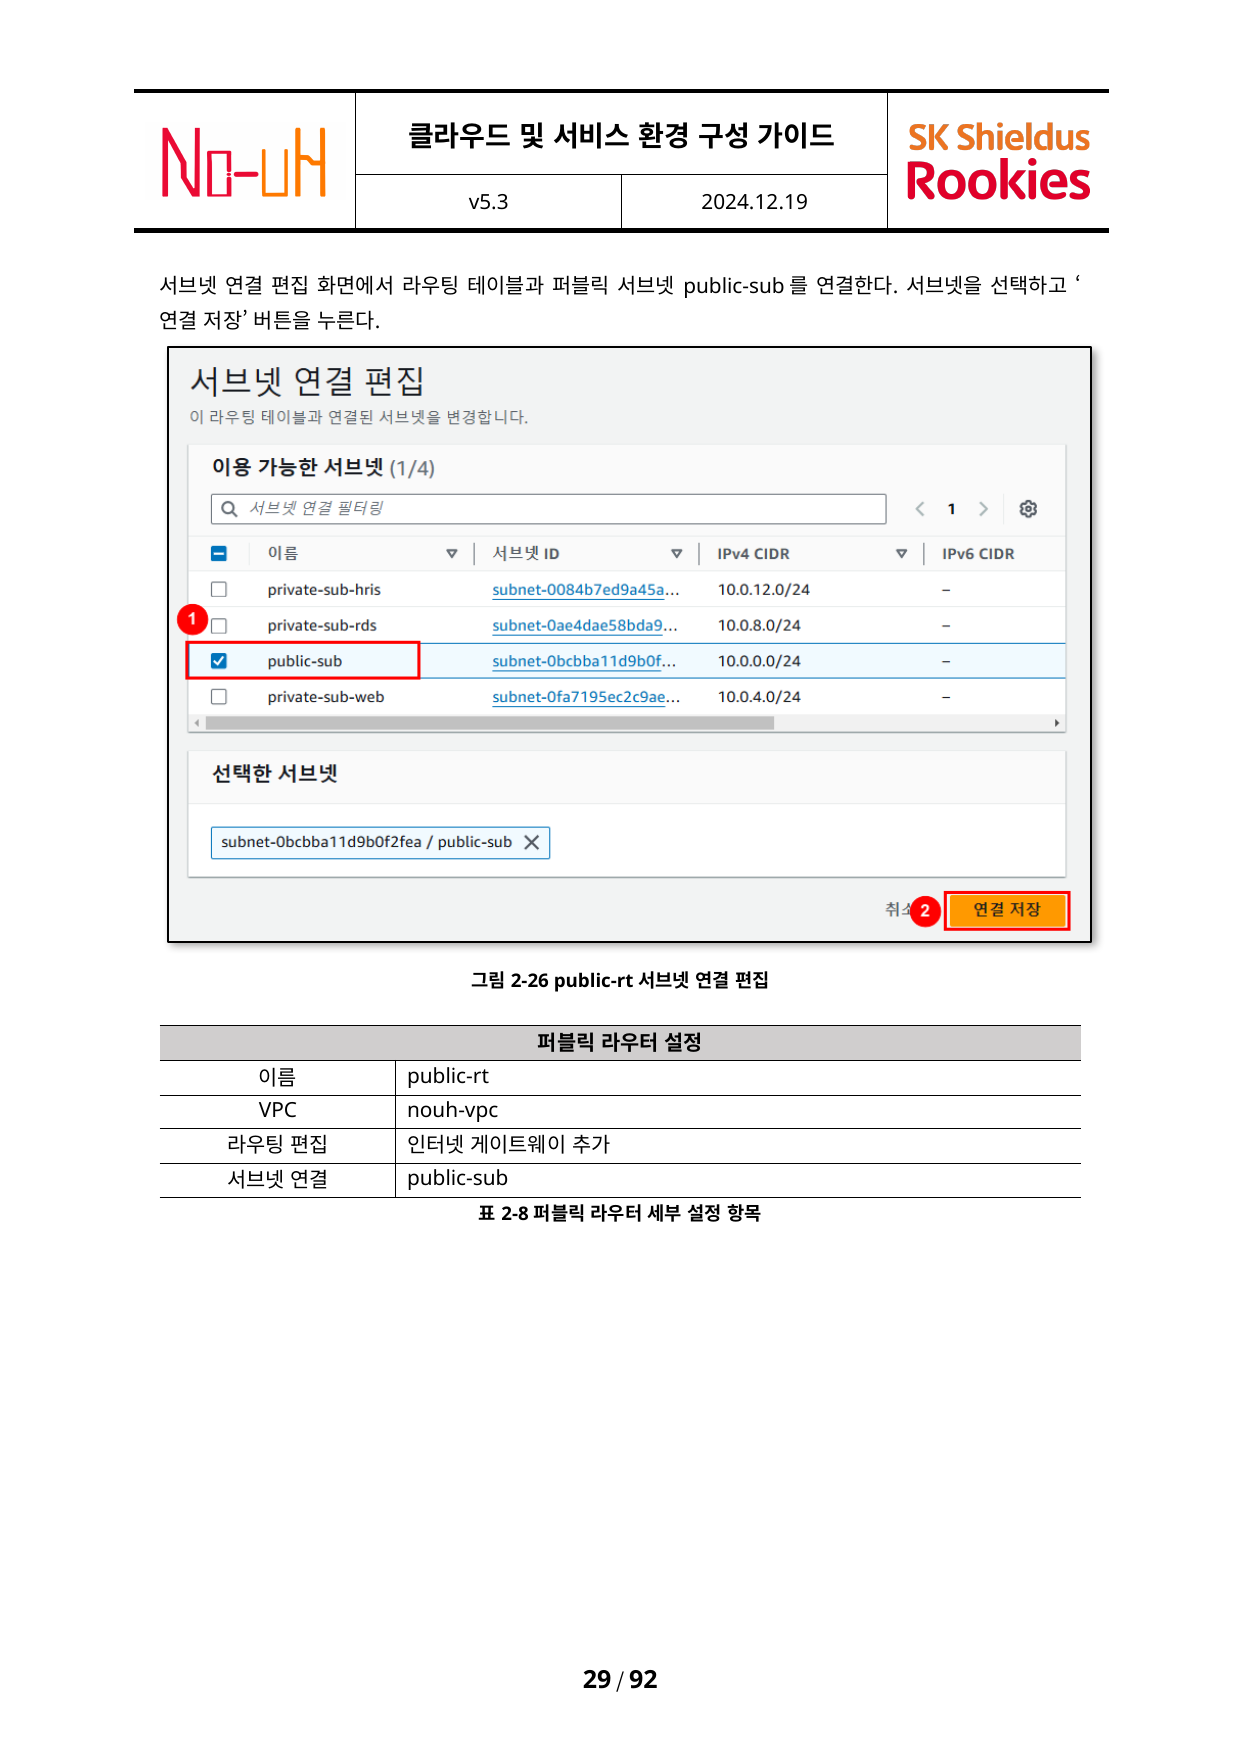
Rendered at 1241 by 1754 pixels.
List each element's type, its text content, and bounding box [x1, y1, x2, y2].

picture [145, 122, 347, 200]
text 서브넷 연결 편집 화면에서 라우팅 테이블과 퍼블릭 서브넷 public-sub를 연결한다. 서브넷을 선택하고 ‘연결 저장’ 버튼을 누른다. [159, 269, 1081, 334]
picture [906, 118, 1090, 204]
table_cell public-sub [396, 1164, 1081, 1197]
table_cell 라우팅 편집 [160, 1129, 395, 1162]
table_cell 인터넷 게이트웨이 추가 [396, 1129, 1081, 1162]
table_cell VPC [160, 1096, 395, 1128]
table_cell 서브넷 연결 [160, 1164, 395, 1197]
table_header 퍼블릭 라우터 설정 [160, 1026, 1081, 1060]
table_cell nouh-vpc [396, 1096, 1081, 1128]
picture [169, 348, 1090, 941]
table_cell public-rt [396, 1061, 1081, 1094]
table_cell 이름 [160, 1061, 395, 1094]
